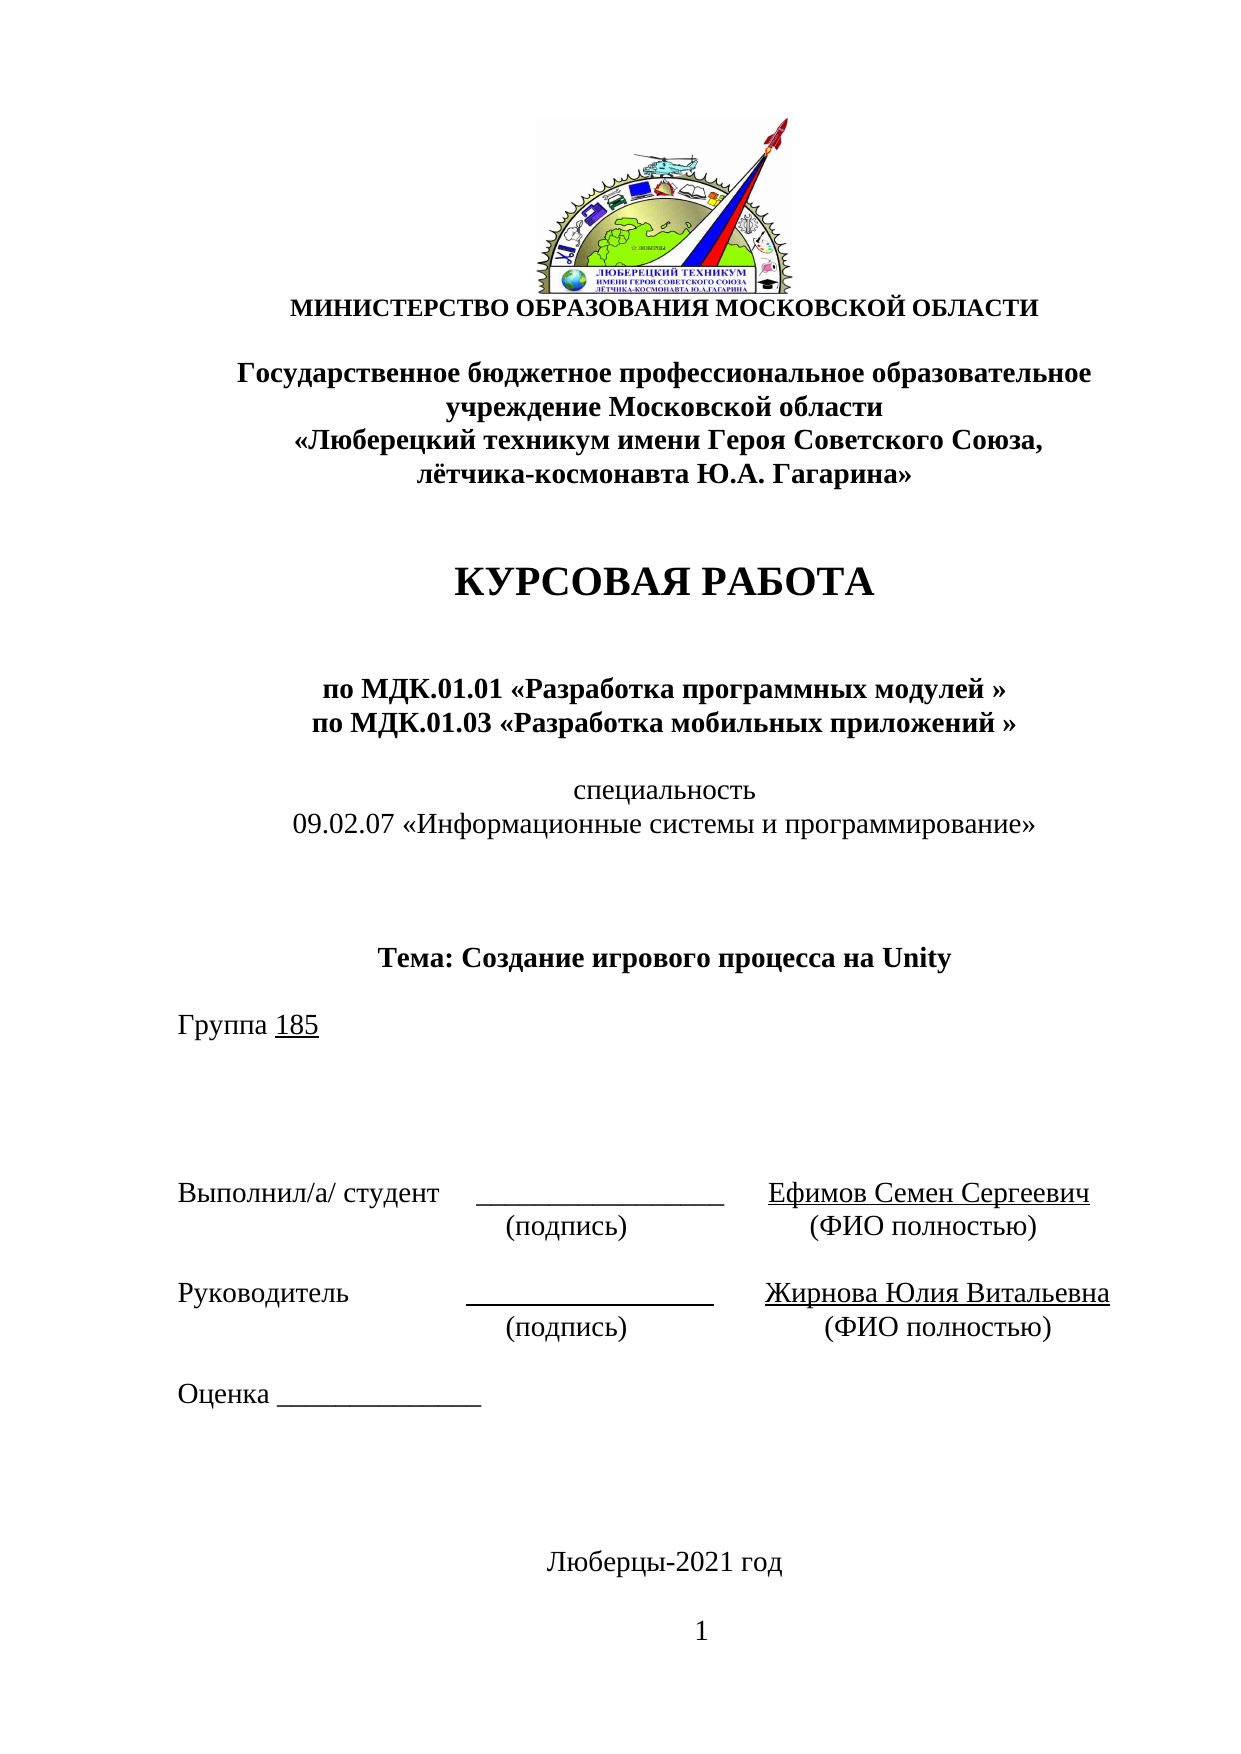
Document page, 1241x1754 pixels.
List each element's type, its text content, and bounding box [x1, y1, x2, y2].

text Тема: Создание игрового процесса на Unity [177, 940, 1152, 973]
text (подпись) (ФИО полностью) [177, 1208, 1152, 1242]
text учреждение Московской области [177, 389, 1152, 422]
text по МДК.01.03 «Разработка мобильных приложений » [177, 705, 1152, 739]
text Выполнил/а/ студент _________________ Ефимов Семен Сергеевич [177, 1175, 1152, 1208]
text (подпись) (ФИО полностью) [177, 1309, 1152, 1342]
text «Люберецкий техникум имени Героя Советского Союза, [177, 422, 1152, 456]
text МИНИСТЕРСТВО ОБРАЗОВАНИЯ МОСКОВСКОЙ ОБЛАСТИ [177, 293, 1152, 322]
text Люберцы-2021 год [177, 1544, 1152, 1577]
text Оценка ______________ [177, 1376, 1152, 1409]
text Руководитель Жирнова Юлия Витальевна [177, 1275, 1152, 1309]
text 09.02.07 «Информационные системы и программирование» [177, 806, 1152, 839]
text по МДК.01.01 «Разработка программных модулей » [177, 672, 1152, 705]
text Государственное бюджетное профессиональное образовательное [177, 355, 1152, 389]
text КУРСОВАЯ РАБОТА [177, 557, 1152, 604]
text специальность [177, 772, 1152, 806]
text Группа 185 [177, 1007, 1152, 1041]
picture [536, 118, 793, 294]
text лётчика-космонавта Ю.А. Гагарина» [177, 456, 1152, 489]
